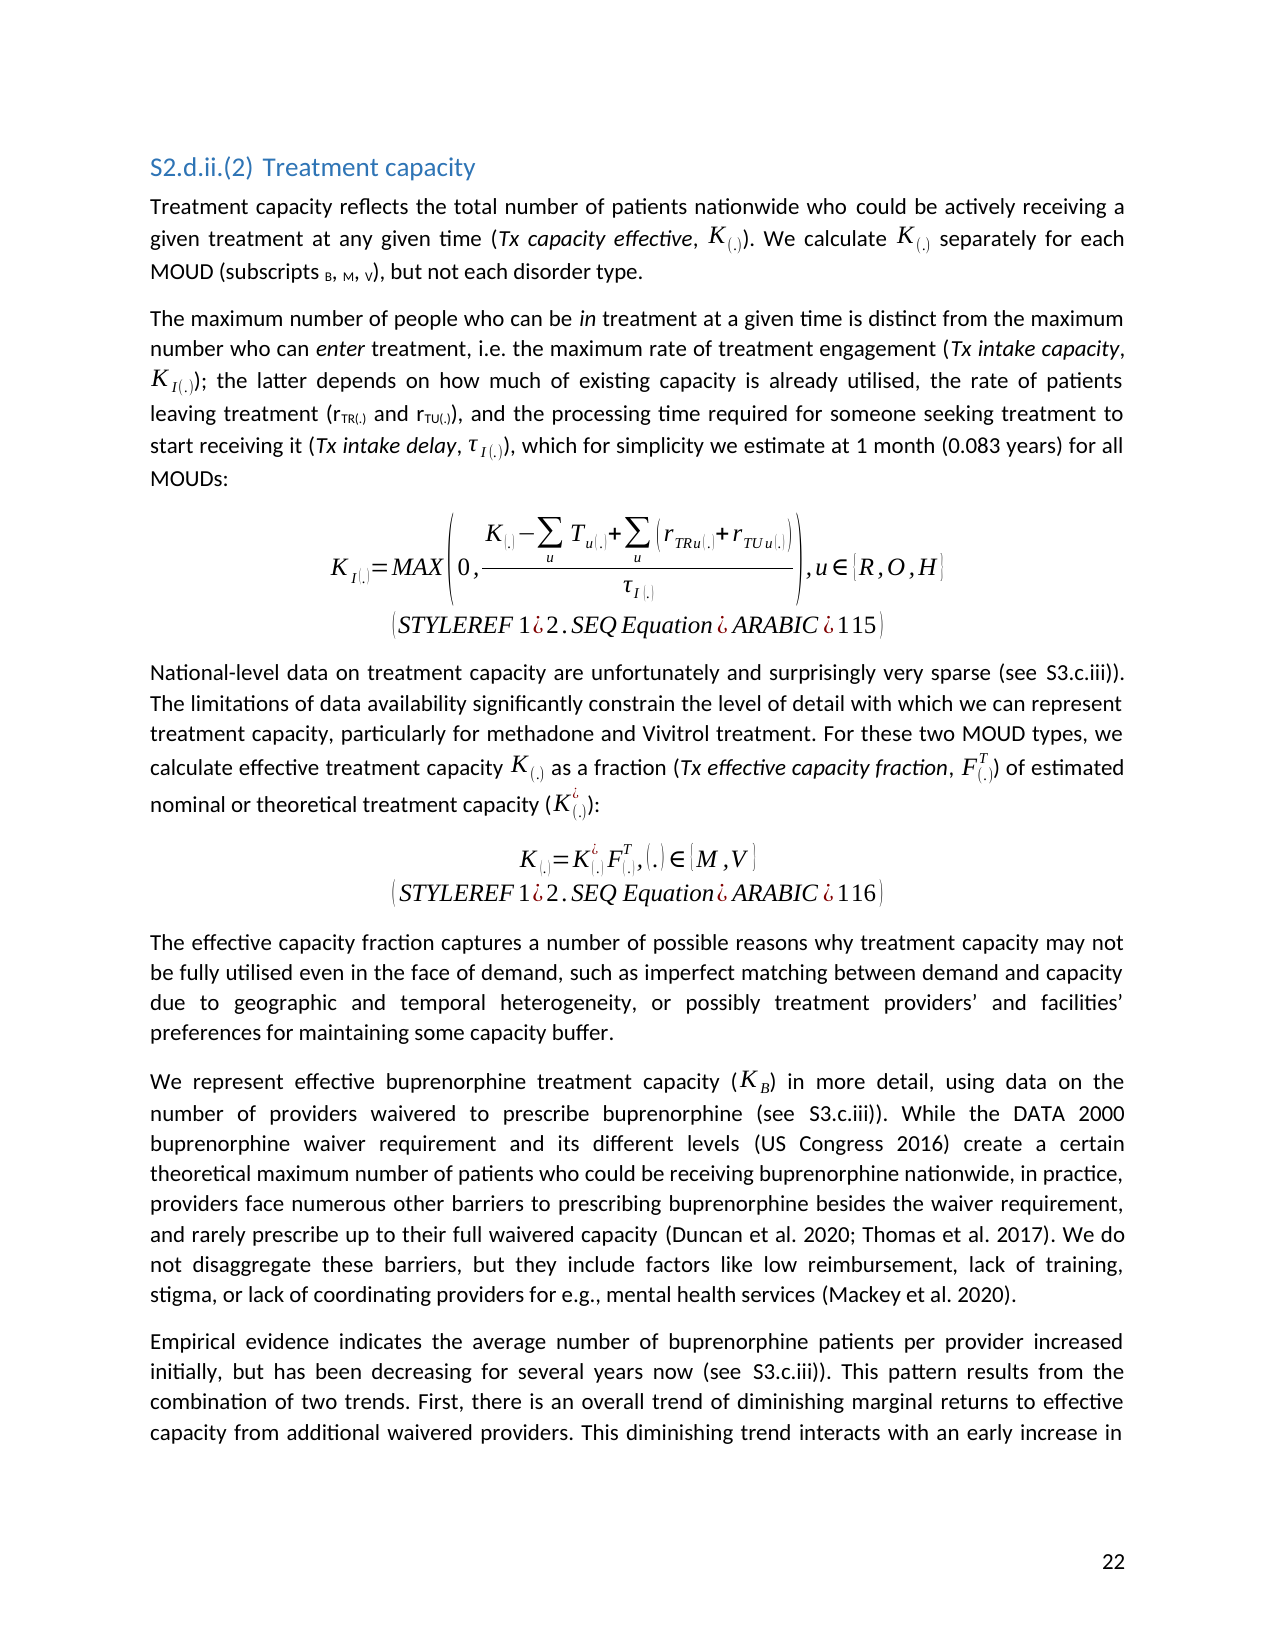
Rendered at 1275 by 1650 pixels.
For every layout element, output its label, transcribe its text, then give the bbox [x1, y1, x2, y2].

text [150, 1327, 1125, 1446]
text The maximum number of people who can be in treatment at a given time is distinct from the maximum number who can enter treatment, i.e. the maximum rate of treatment engagement (Tx intake capacity, ); the latter depends on how much of existing capacity is already utilised, the rate of patients leaving treatment (rTR(.) and rTU(.)), and the processing time required for someone seeking treatment to start receiving it (Tx intake delay, ), which for simplicity we estimate at 1 month (0.083 years) for all MOUDs: [150, 304, 1125, 492]
text National-level data on treatment capacity are unfortunately and surprisingly very sparse (see S3.c.iii)). The limitations of data availability significantly constrain the level of detail with which we can represent treatment capacity, particularly for methadone and Vivitrol treatment. For these two MOUD types, we calculate effective treatment capacity as a fraction (Tx effective capacity fraction, ) of estimated nominal or theoretical treatment capacity (): [150, 658, 1125, 822]
text Treatment capacity reflects the total number of patients nationwide who could be actively receiving a given treatment at any given time (Tx capacity effective, ). We calculate separately for each MOUD (subscripts B, M, V), but not each disorder type. [150, 192, 1125, 285]
subtitle Treatment capacity [150, 150, 1125, 183]
text We represent effective buprenorphine treatment capacity () in more detail, using data on the number of providers waivered to prescribe buprenorphine (see S3.c.iii)). While the DATA 2000 buprenorphine waiver requirement and its different levels (US Congress 2016) create a certain theoretical maximum number of patients who could be receiving buprenorphine nationwide, in practice, providers face numerous other barriers to prescribing buprenorphine besides the waiver requirement, and rarely prescribe up to their full waivered capacity (Duncan et al. 2020; Thomas et al. 2017). We do not disaggregate these barriers, but they include factors like low reimbursement, lack of training, stigma, or lack of coordinating providers for e.g., mental health services (Mackey et al. 2020). [150, 1065, 1125, 1308]
text The effective capacity fraction captures a number of possible reasons why treatment capacity may not be fully utilised even in the face of demand, such as imperfect matching between demand and capacity due to geographic and temporal heterogeneity, or possibly treatment providers’ and facilities’ preferences for maintaining some capacity buffer. [150, 928, 1125, 1047]
